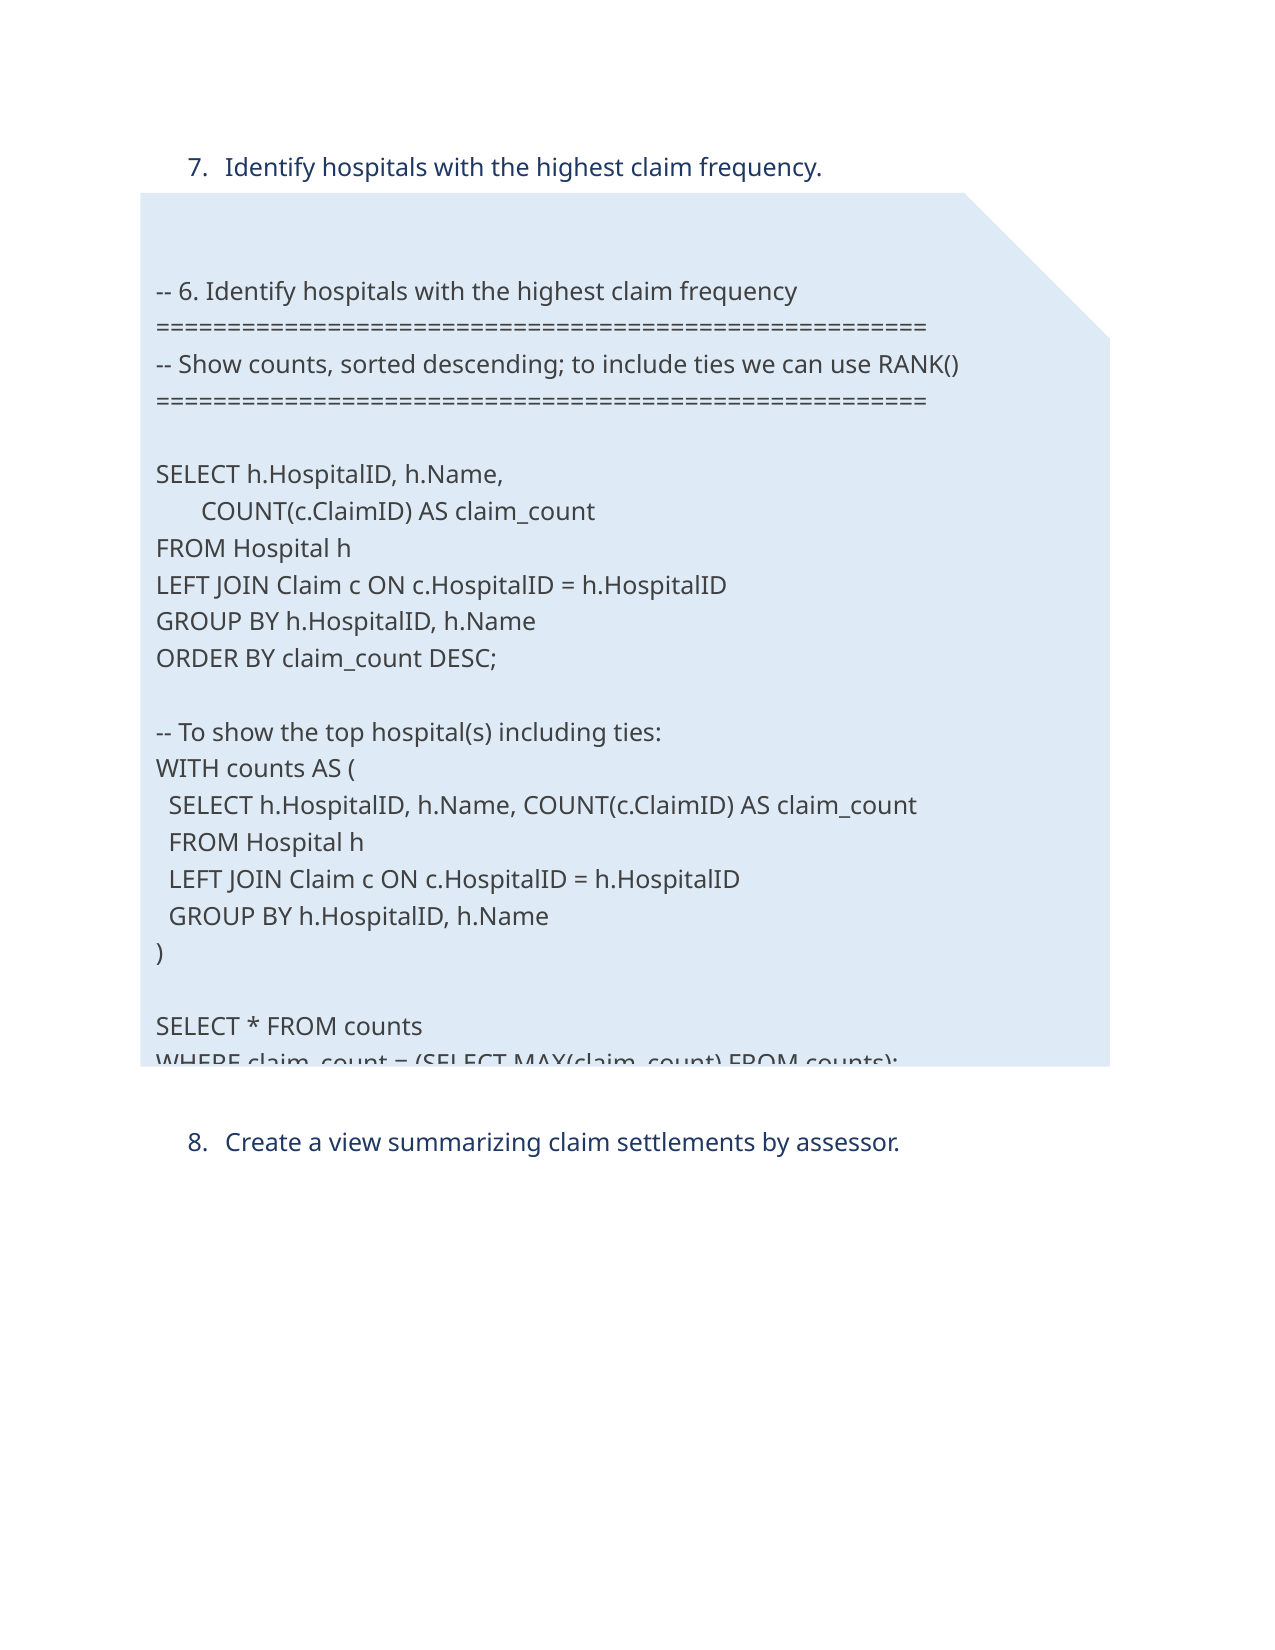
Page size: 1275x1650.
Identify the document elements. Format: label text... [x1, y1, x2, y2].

subtitle Identify hospitals with the highest claim frequency. [187, 150, 1125, 184]
subtitle Create a view summarizing claim settlements by assessor. [187, 1124, 1125, 1158]
